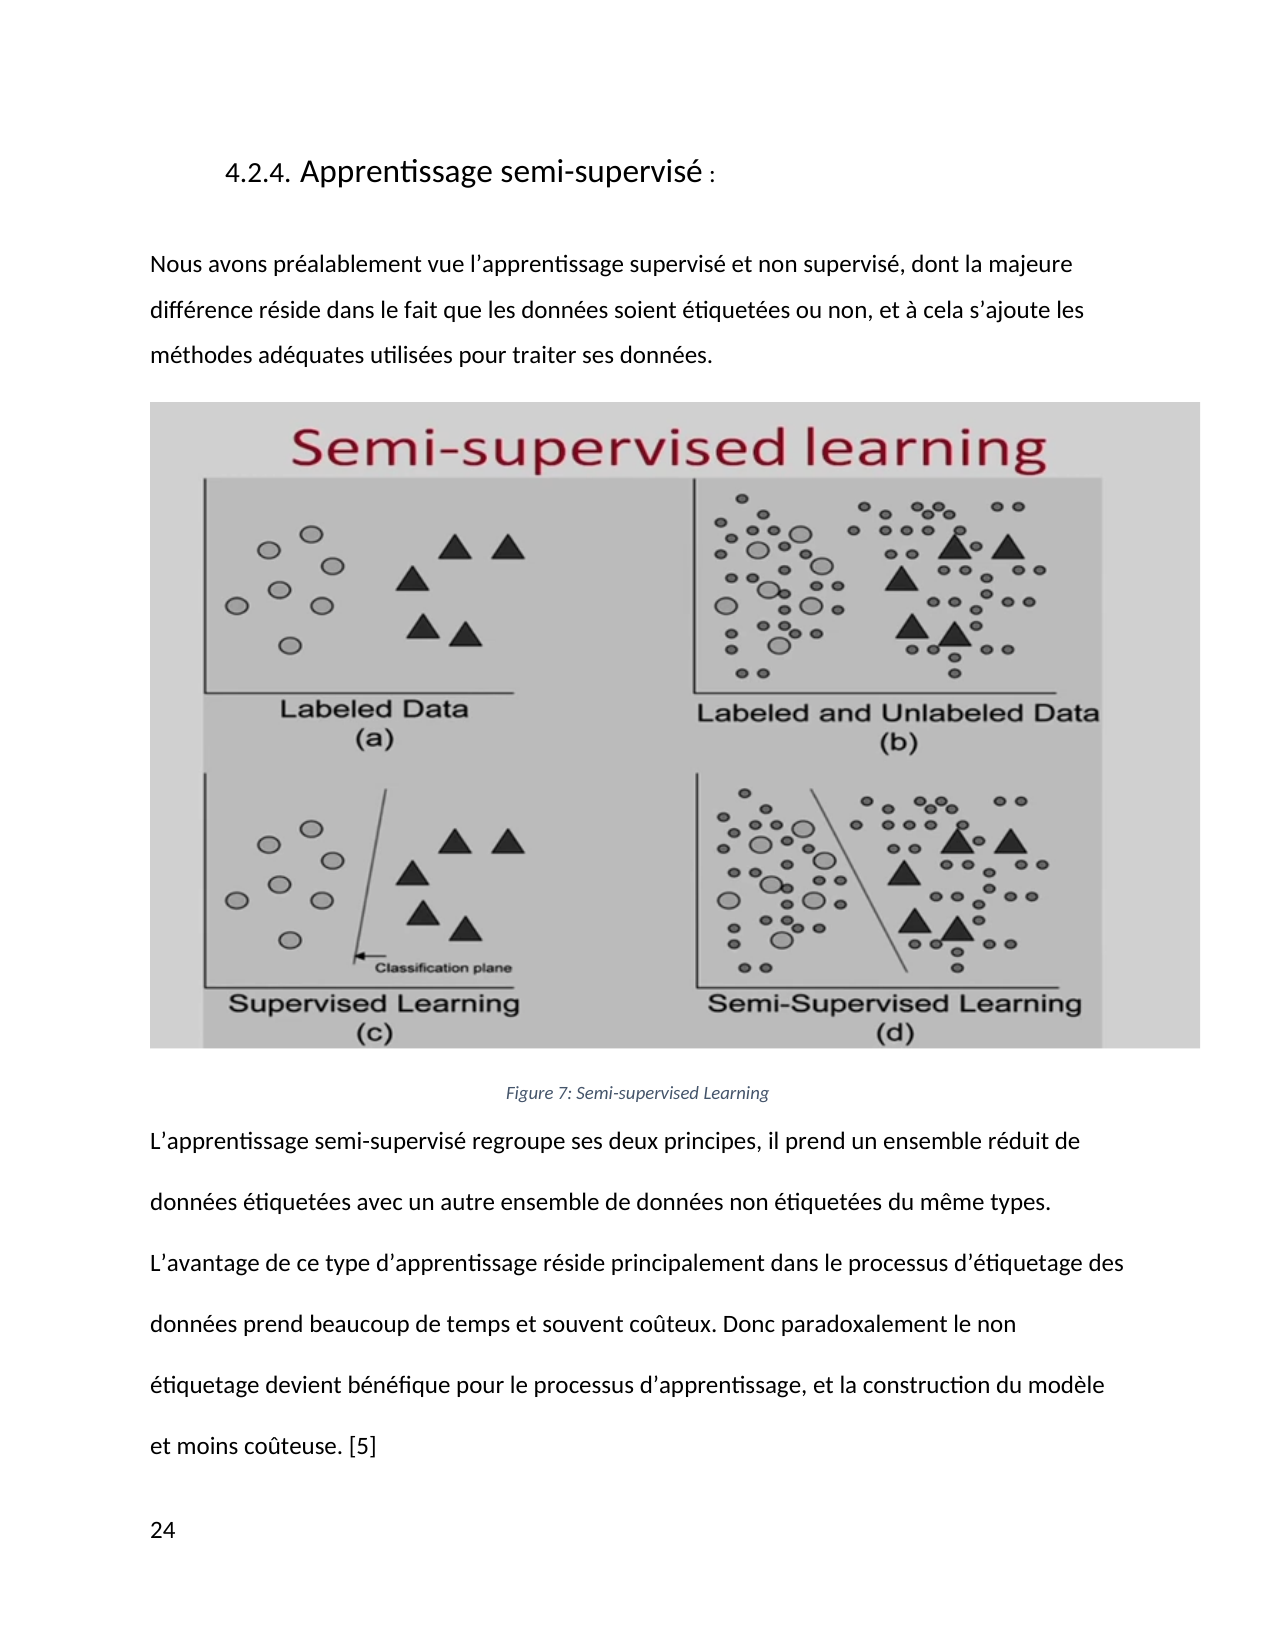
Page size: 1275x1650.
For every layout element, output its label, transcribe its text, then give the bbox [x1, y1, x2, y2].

list Apprentissage semi-supervisé : [225, 150, 1125, 191]
text L’apprentissage semi-supervisé regroupe ses deux principes, il prend un ensemble réduit de données étiquetées avec un autre ensemble de données non étiquetées du même types. L’avantage de ce type d’apprentissage réside principalement dans le processus d’étiquetage des données prend beaucoup de temps et souvent coûteux. Donc paradoxalement le non étiquetage devient bénéfique pour le processus d’apprentissage, et la construction du modèle et moins coûteuse. [5] [150, 1125, 1125, 1461]
text Nous avons préalablement vue l’apprentissage supervisé et non supervisé, dont la majeure différence réside dans le fait que les données soient étiquetées ou non, et à cela s’ajoute les méthodes adéquates utilisées pour traiter ses données. [150, 248, 1125, 370]
picture [150, 402, 1200, 1050]
text Figure 7: Semi-supervised Learning [150, 1082, 1125, 1104]
